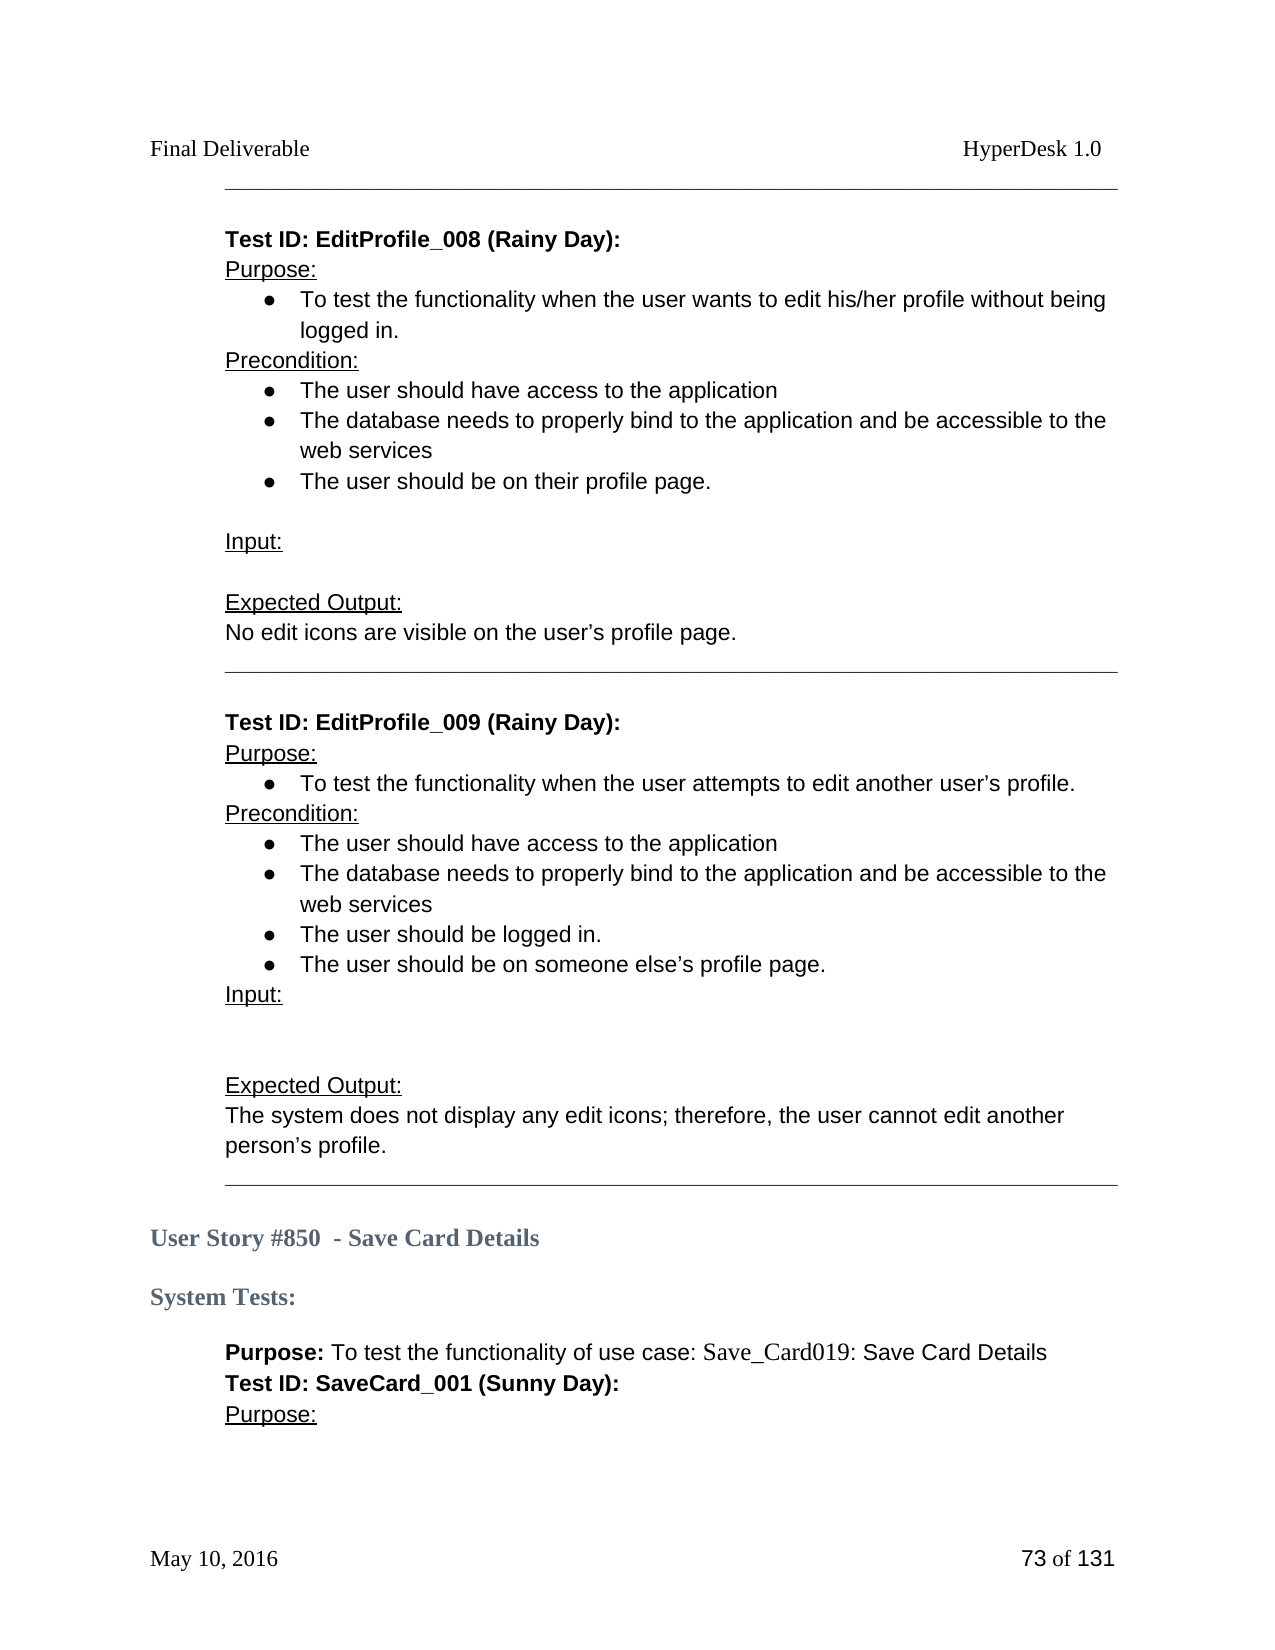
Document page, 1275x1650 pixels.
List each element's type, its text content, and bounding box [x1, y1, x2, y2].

list The database needs to properly bind to the application and be accessible to the web services [262, 407, 1125, 464]
text Test ID: EditProfile_009 (Rainy Day): [225, 709, 1125, 736]
text Purpose: [225, 256, 1125, 283]
text Test ID: SaveCard_001 (Sunny Day): [225, 1370, 1125, 1397]
text Expected Output: [225, 588, 1125, 615]
list The user should be logged in. [262, 921, 1125, 947]
text ______________________________________________________________________ [225, 1162, 1125, 1189]
text ______________________________________________________________________ [225, 649, 1125, 675]
text Precondition: [225, 347, 1125, 373]
text User Story #850 - Save Card Details [150, 1223, 1125, 1252]
list To test the functionality when the user wants to edit his/her profile without being logged in. [262, 286, 1125, 343]
text Input: [225, 981, 1125, 1008]
text ______________________________________________________________________ [225, 166, 1125, 192]
text The system does not display any edit icons; therefore, the user cannot edit another person’s profile. [225, 1102, 1125, 1159]
list To test the functionality when the user attempts to edit another user’s profile. [262, 770, 1125, 796]
text Input: [225, 528, 1125, 554]
list The database needs to properly bind to the application and be accessible to the web services [262, 860, 1125, 917]
text System Tests: [150, 1282, 1125, 1311]
text Precondition: [225, 800, 1125, 826]
text No edit icons are visible on the user’s profile page. [225, 619, 1125, 645]
list The user should be on someone else’s profile page. [262, 951, 1125, 977]
list The user should have access to the application [262, 377, 1125, 403]
list The user should be on their profile page. [262, 468, 1125, 494]
text Purpose: [225, 1401, 1125, 1427]
text Purpose: To test the functionality of use case: Save_Card019: Save Card Details [225, 1337, 1125, 1366]
list The user should have access to the application [262, 830, 1125, 857]
text Purpose: [225, 739, 1125, 766]
text Expected Output: [225, 1072, 1125, 1098]
text Test ID: EditProfile_008 (Rainy Day): [225, 226, 1125, 252]
